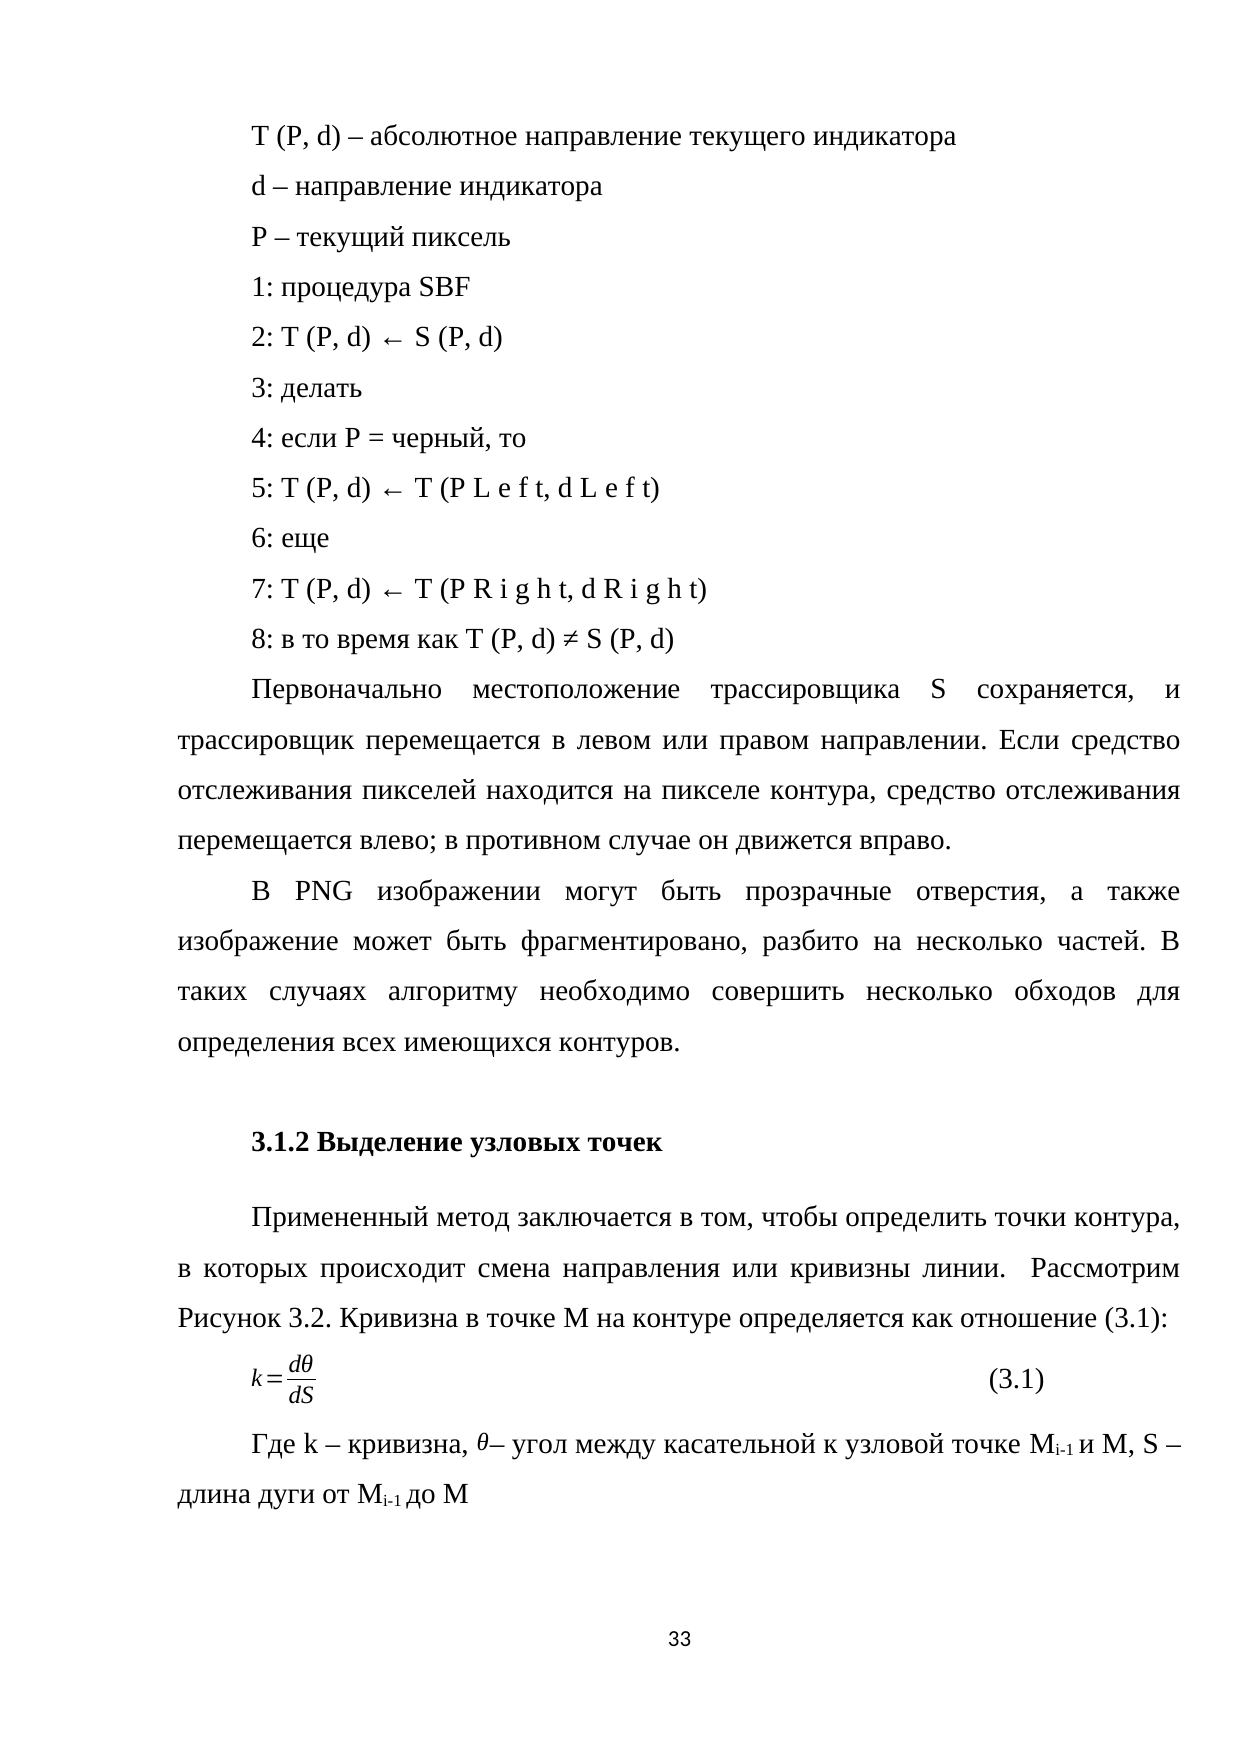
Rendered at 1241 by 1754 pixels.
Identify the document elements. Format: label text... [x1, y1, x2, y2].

text 3: делать [177, 370, 1181, 403]
text 7: T (P, d) ← T (P R i g h t, d R i g h t) [177, 571, 1181, 604]
text 6: еще [177, 521, 1181, 554]
text 3.1.2 Выделение узловых точек [177, 1124, 1181, 1158]
text P – текущий пиксель [177, 219, 1181, 252]
text 5: T (P, d) ← T (P L e f t, d L e f t) [177, 470, 1181, 504]
text 2: T (P, d) ← S (P, d) [177, 319, 1181, 353]
text (3.1) [177, 1350, 1181, 1409]
text 8: в то время как T (P, d) ≠ S (P, d) [177, 621, 1181, 655]
text 1: процедура SBF [177, 269, 1181, 303]
text Где k – кривизна, – угол между касательной к узловой точке Mi-1 и M, S – длина дуги от Mi-1 до M [177, 1426, 1181, 1510]
text В PNG изображении могут быть прозрачные отверстия, а также изображение может быть фрагментировано, разбито на несколько частей. В таких случаях алгоритму необходимо совершить несколько обходов для определения всех имеющихся контуров. [177, 873, 1181, 1057]
text Первоначально местоположение трассировщика S сохраняется, и трассировщик перемещается в левом или правом направлении. Если средство отслеживания пикселей находится на пикселе контура, средство отслеживания перемещается влево; в противном случае он движется вправо. [177, 672, 1181, 856]
text Примененный метод заключается в том, чтобы определить точки контура, в которых происходит смена направления или кривизны линии. Рассмотрим Рисунок 3.2. Кривизна в точке M на контуре определяется как отношение (3.1): [177, 1199, 1181, 1333]
text 4: если P = черный, то [177, 420, 1181, 453]
text T (P, d) – абсолютное направление текущего индикатора [177, 118, 1181, 152]
text d – направление индикатора [177, 168, 1181, 202]
